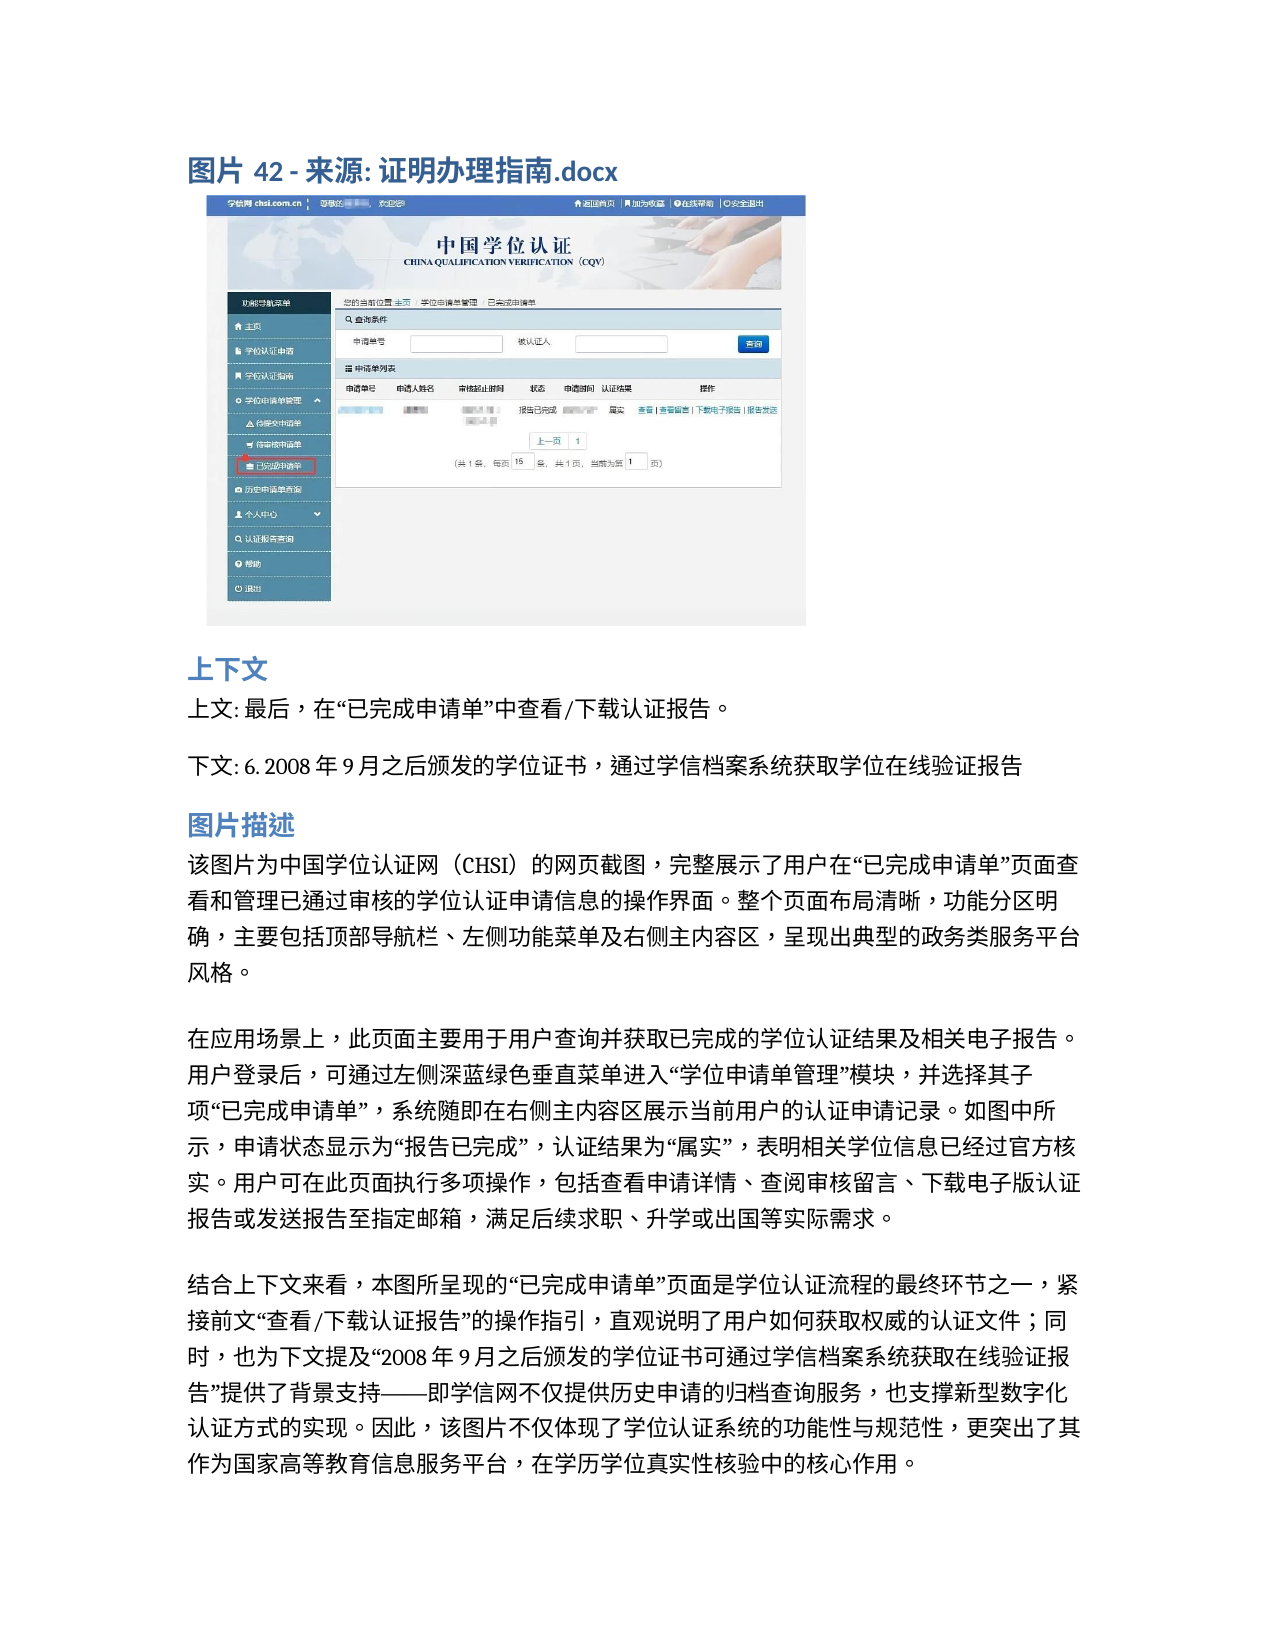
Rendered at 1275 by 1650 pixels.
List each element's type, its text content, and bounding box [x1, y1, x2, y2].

text 该图片为中国学位认证网（CHSI）的网页截图，完整展示了用户在“已完成申请单”页面查看和管理已通过审核的学位认证申请信息的操作界面。整个页面布局清晰，功能分区明确，主要包括顶部导航栏、左侧功能菜单及右侧主内容区，呈现出典型的政务类服务平台风格。 在应用场景上，此页面主要用于用户查询并获取已完成的学位认证结果及相关电子报告。用户登录后，可通过左侧深蓝绿色垂直菜单进入“学位申请单管理”模块，并选择其子项“已完成申请单”，系统随即在右侧主内容区展示当前用户的认证申请记录。如图中所示，申请状态显示为“报告已完成”，认证结果为“属实”，表明相关学位信息已经过官方核实。用户可在此页面执行多项操作，包括查看申请详情、查阅审核留言、下载电子版认证报告或发送报告至指定邮箱，满足后续求职、升学或出国等实际需求。 结合上下文来看，本图所呈现的“已完成申请单”页面是学位认证流程的最终环节之一，紧接前文“查看/下载认证报告”的操作指引，直观说明了用户如何获取权威的认证文件；同时，也为下文提及“2008年9月之后颁发的学位证书可通过学信档案系统获取在线验证报告”提供了背景支持——即学信网不仅提供历史申请的归档查询服务，也支撑新型数字化认证方式的实现。因此，该图片不仅体现了学位认证系统的功能性与规范性，更突出了其作为国家高等教育信息服务平台，在学历学位真实性核验中的核心作用。 [187, 849, 1087, 1479]
text 上文: 最后，在“已完成申请单”中查看/下载认证报告。 [187, 693, 1087, 724]
subtitle 图片描述 [187, 806, 1087, 843]
picture [206, 195, 807, 626]
text 下文: 6. 2008年9月之后颁发的学位证书，通过学信档案系统获取学位在线验证报告 [187, 750, 1087, 781]
subtitle 图片 42 - 来源: 证明办理指南.docx [187, 150, 1087, 190]
subtitle 上下文 [187, 651, 1087, 687]
